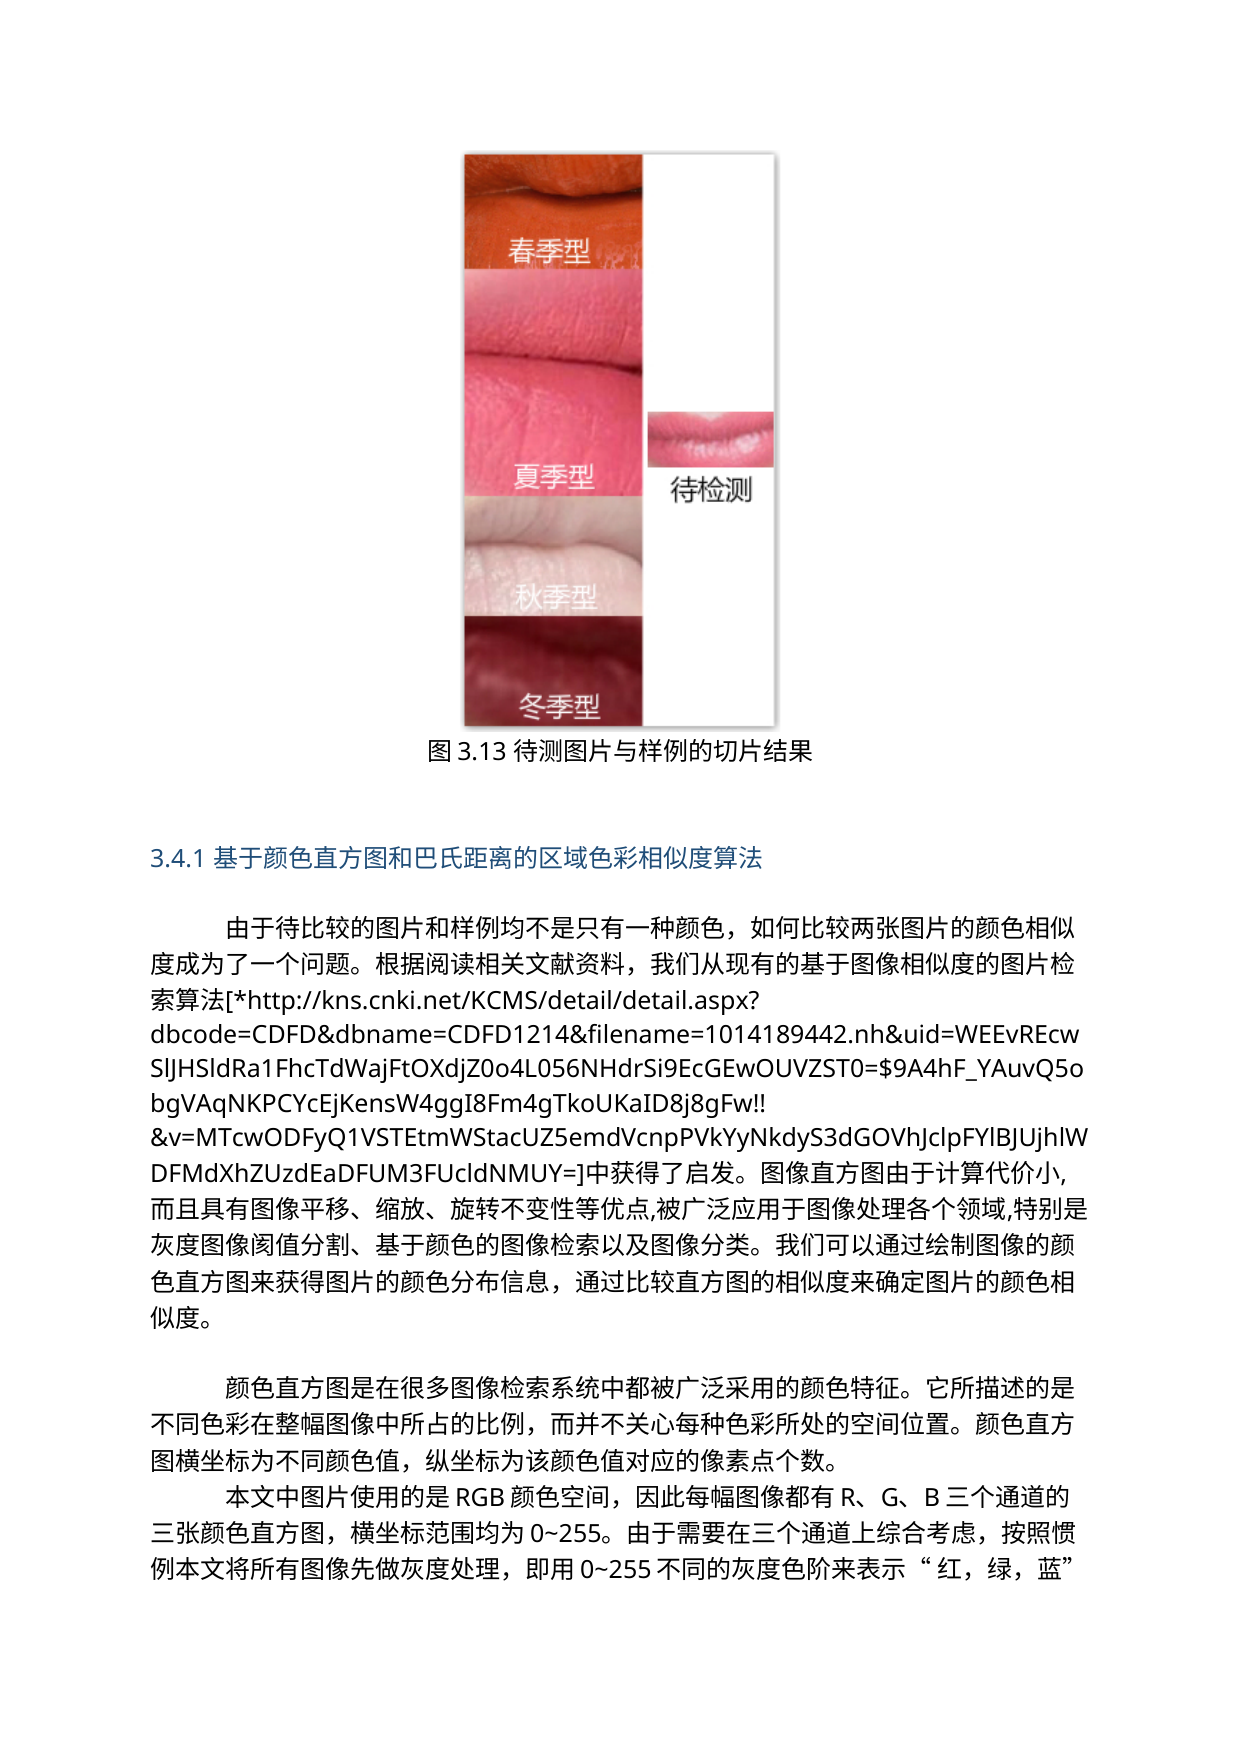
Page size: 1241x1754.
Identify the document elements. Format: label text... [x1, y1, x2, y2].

text 图3.13 待测图片与样例的切片结果 [150, 732, 1090, 768]
picture [459, 150, 781, 732]
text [150, 1477, 1090, 1586]
text 由于待比较的图片和样例均不是只有一种颜色，如何比较两张图片的颜色相似度成为了一个问题。根据阅读相关文献资料，我们从现有的基于图像相似度的图片检索算法[*http://kns.cnki.net/KCMS/detail/detail.aspx?dbcode=CDFD&dbname=CDFD1214&filename=1014189442.nh&uid=WEEvREcwSlJHSldRa1FhcTdWajFtOXdjZ0o4L056NHdrSi9EcGEwOUVZST0=$9A4hF_YAuvQ5obgVAqNKPCYcEjKensW4ggI8Fm4gTkoUKaID8j8gFw!!&v=MTcwODFyQ1VSTEtmWStacUZ5emdVcnpPVkYyNkdyS3dGOVhJclpFYlBJUjhlWDFMdXhZUzdEaDFUM3FUcldNMUY=]中获得了启发。图像直方图由于计算代价小,而且具有图像平移、缩放、旋转不变性等优点,被广泛应用于图像处理各个领域,特别是灰度图像阂值分割、基于颜色的图像检索以及图像分类。我们可以通过绘制图像的颜色直方图来获得图片的颜色分布信息，通过比较直方图的相似度来确定图片的颜色相似度。 [150, 908, 1090, 1334]
subtitle 3.4.1 基于颜色直方图和巴氏距离的区域色彩相似度算法 [150, 840, 1090, 874]
text 颜色直方图是在很多图像检索系统中都被广泛采用的颜色特征。它所描述的是不同色彩在整幅图像中所占的比例，而并不关心每种色彩所处的空间位置。颜色直方图横坐标为不同颜色值，纵坐标为该颜色值对应的像素点个数。 [150, 1369, 1090, 1477]
